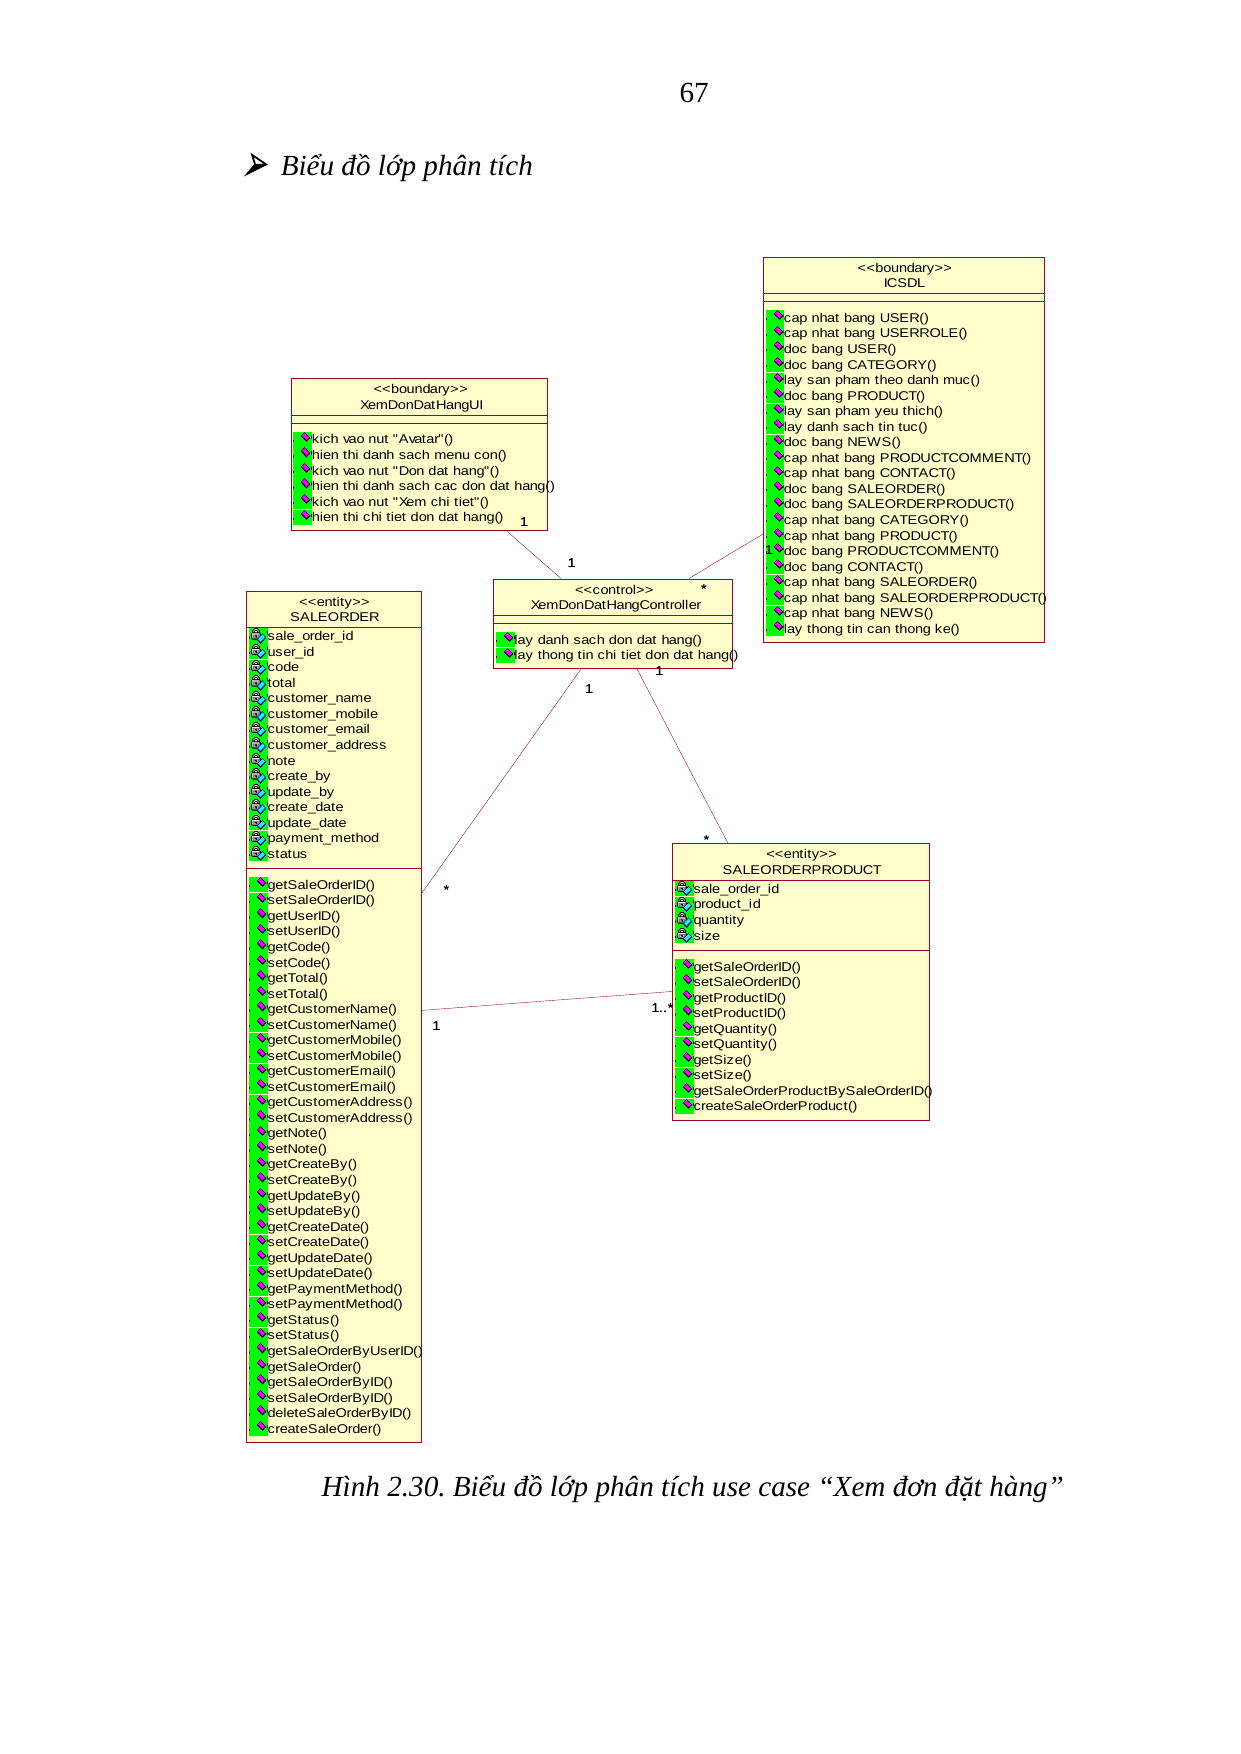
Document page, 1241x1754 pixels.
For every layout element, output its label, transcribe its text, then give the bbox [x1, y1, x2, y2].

list Biểu đồ lớp phân tích [243, 148, 1122, 181]
